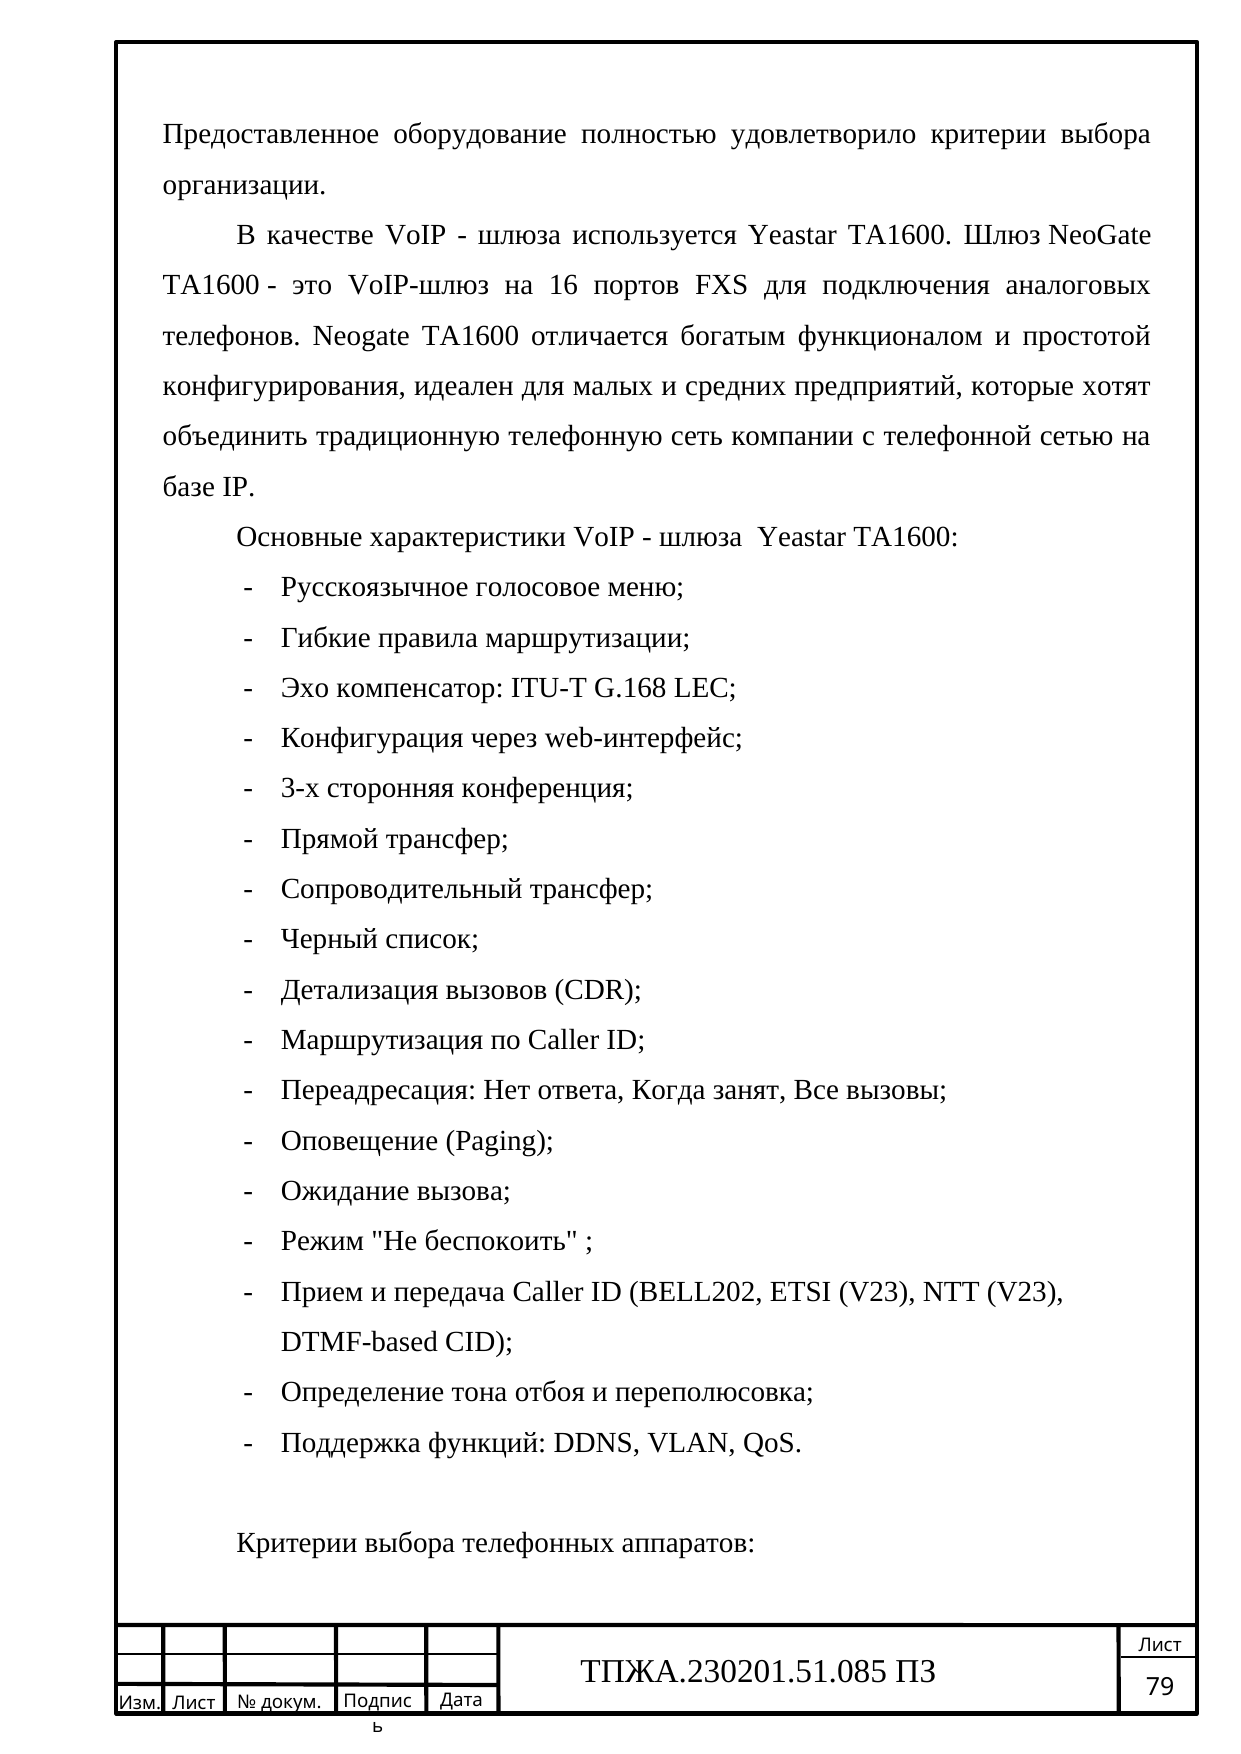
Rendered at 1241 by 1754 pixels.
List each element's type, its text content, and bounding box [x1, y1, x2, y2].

text В качестве VoIP - шлюза используется Yeastar TA1600. Шлюз NeoGate TA1600 - это VoIP-шлюз на 16 портов FXS для подключения аналоговых телефонов. Neogate TA1600 отличается богатым функционалом и простотой конфигурирования, идеален для малых и средних предприятий, которые хотят объединить традиционную телефонную сеть компании с телефонной сетью на базе IP. [162, 335, 1152, 502]
text Основные характеристики VoIP - шлюза Yeastar TA1600: [742, 519, 1152, 553]
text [162, 117, 1152, 200]
list Сопроводительный трансфер; [243, 871, 1152, 905]
list Эхо компенсатор: ITU-T G.168 LEC; [243, 670, 1152, 703]
list Конфигурация через web-интерфейс; [243, 720, 1152, 754]
list Определение тона отбоя и переполюсовка; [243, 1374, 1152, 1408]
list Черный список; [243, 922, 1152, 955]
list Оповещение (Paging); [243, 1123, 1152, 1156]
list Маршрутизация по Caller ID; [243, 1022, 1152, 1056]
list Русскоязычное голосовое меню; [243, 569, 1152, 603]
text В качестве VoIP - шлюза используется Yeastar TA1600. Шлюз NeoGate TA1600 - это VoIP-шлюз на 16 портов FXS для подключения аналоговых телефонов. Neogate TA1600 отличается богатым функционалом и простотой конфигурирования, идеален для малых и средних предприятий, которые хотят объединить традиционную телефонную сеть компании с телефонной сетью на базе IP. [162, 217, 1152, 332]
list Режим "Не беспокоить" ; [243, 1223, 1152, 1257]
text Критерии выбора телефонных аппаратов: [162, 1525, 1152, 1559]
list Ожидание вызова; [243, 1173, 1152, 1207]
list Поддержка функций: DDNS, VLAN, QoS. [243, 1425, 1152, 1458]
list Переадресация: Нет ответа, Когда занят, Все вызовы; [243, 1072, 1152, 1106]
list Прямой трансфер; [243, 821, 1152, 854]
text Основные характеристики VoIP - шлюза Yeastar TA1600: [162, 519, 573, 553]
list Гибкие правила маршрутизации; [243, 620, 1152, 653]
list Прием и передача Caller ID (BELL202, ETSI (V23), NTT (V23), DTMF-based CID); [243, 1274, 1152, 1358]
list Детализация вызовов (CDR); [243, 972, 1152, 1005]
list 3-х сторонняя конференция; [243, 771, 1152, 804]
